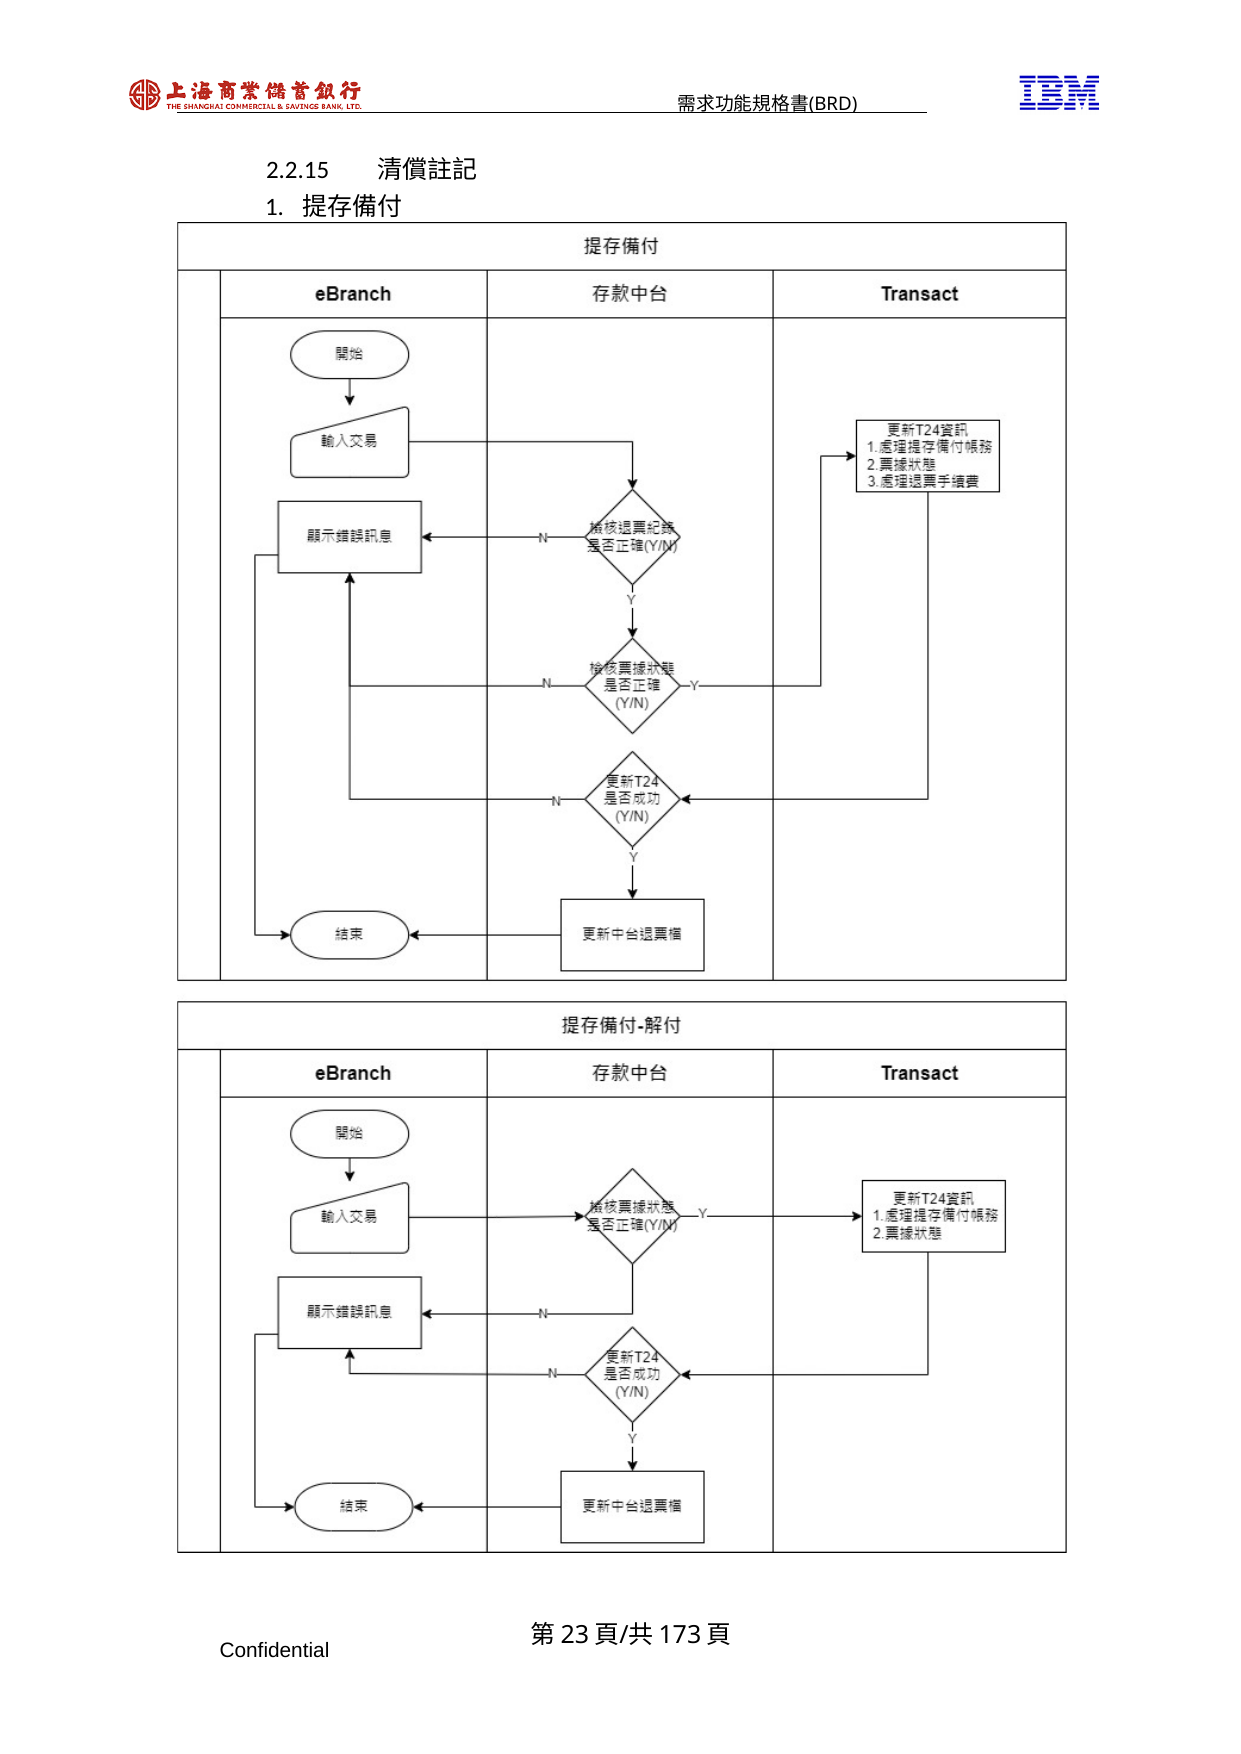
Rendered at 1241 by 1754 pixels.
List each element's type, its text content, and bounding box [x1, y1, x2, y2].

list 清償註記 [266, 150, 1122, 186]
picture [122, 77, 369, 113]
list 提存備付 [265, 186, 1122, 222]
picture [177, 222, 1068, 1553]
